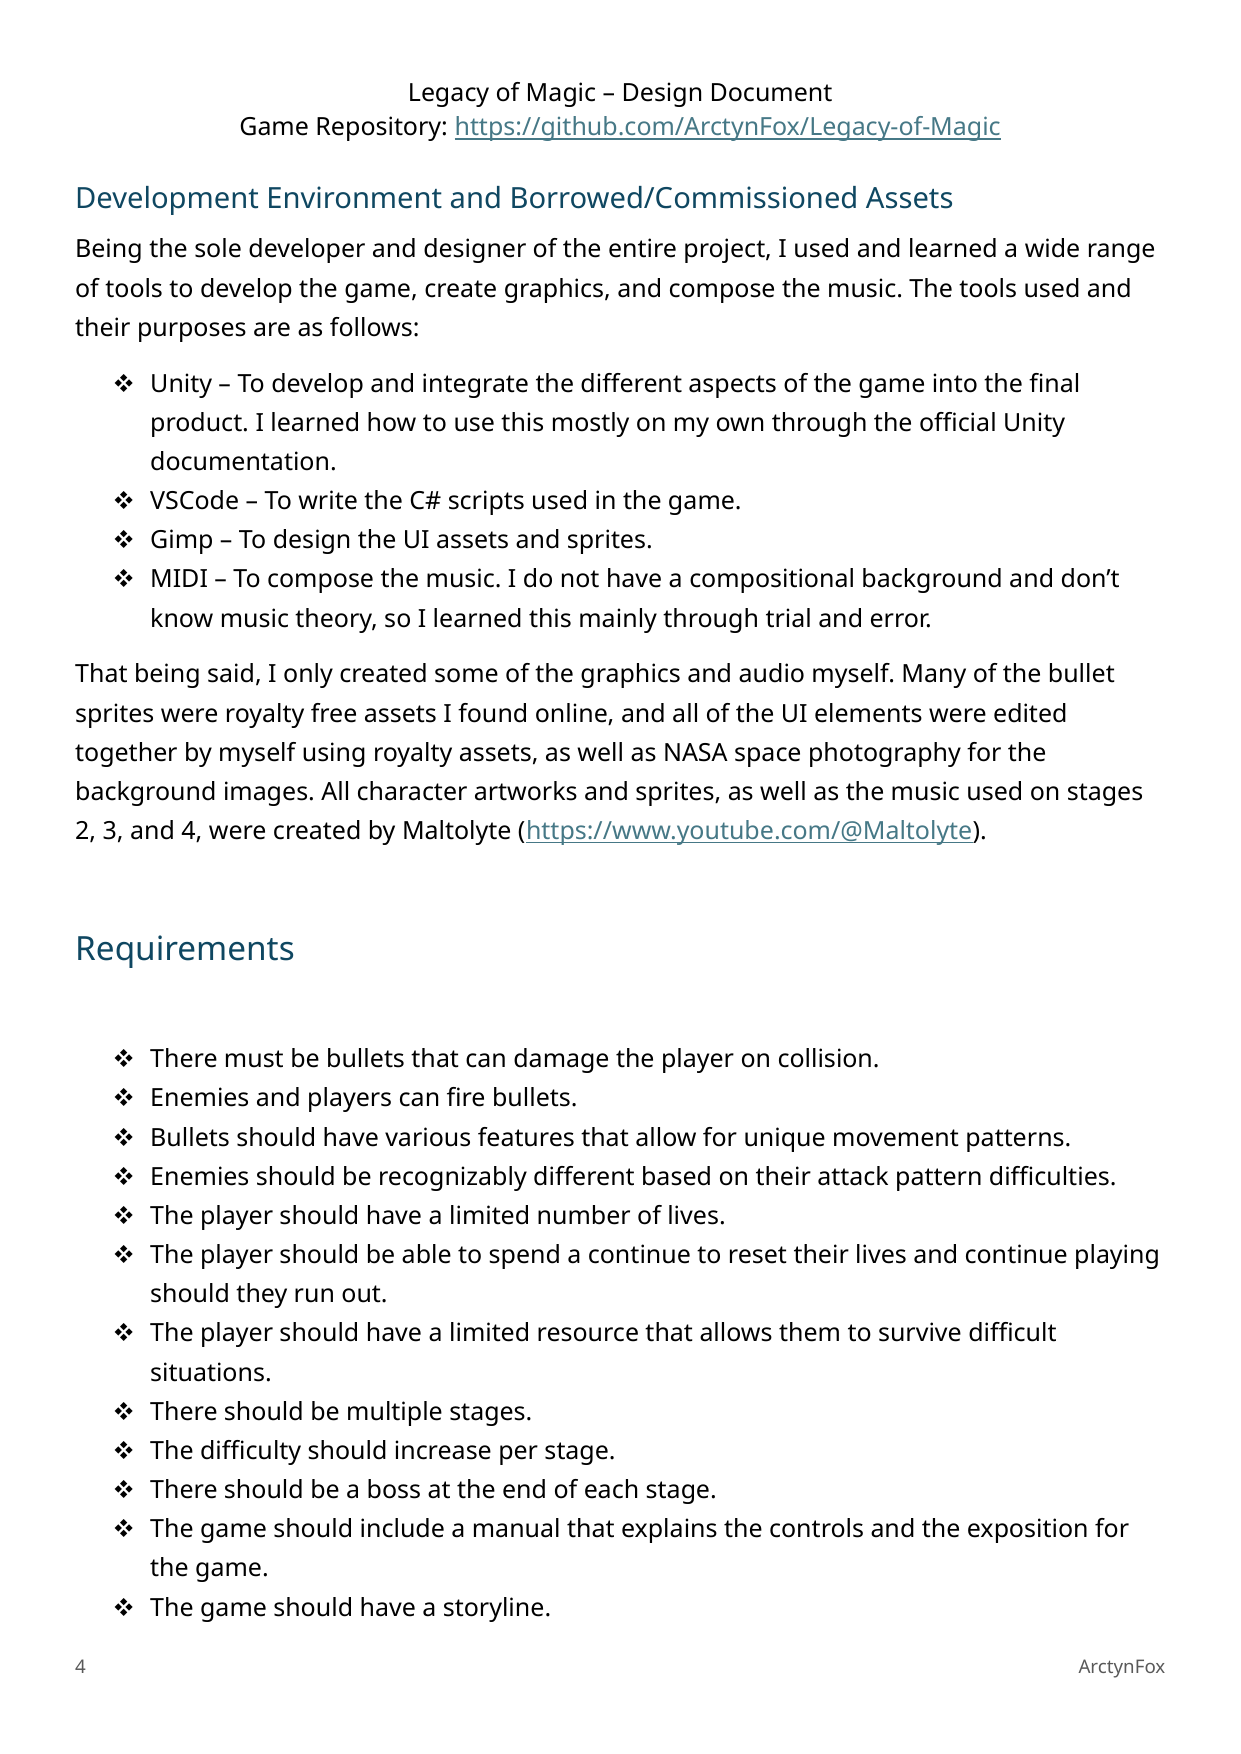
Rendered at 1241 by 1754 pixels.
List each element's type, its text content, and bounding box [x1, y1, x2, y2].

list Bullets should have various features that allow for unique movement patterns. [112, 1119, 1165, 1153]
list Enemies and players can fire bullets. [112, 1080, 1165, 1114]
list MIDI – To compose the music. I do not have a compositional background and don’t know music theory, so I learned this mainly through trial and error. [112, 561, 1165, 634]
list The difficulty should increase per stage. [112, 1432, 1165, 1467]
list Unity – To develop and integrate the different aspects of the game into the final product. I learned how to use this mostly on my own through the official Unity documentation. [112, 365, 1165, 478]
list Gimp – To design the UI assets and sprites. [112, 522, 1165, 556]
subtitle Requirements [75, 924, 1165, 970]
list The game should have a storyline. [112, 1589, 1165, 1623]
list VSCode – To write the C# scripts used in the game. [112, 483, 1165, 517]
subtitle Development Environment and Borrowed/Commissioned Assets [75, 177, 1165, 217]
list The player should have a limited resource that allows them to survive difficult situations. [112, 1315, 1165, 1388]
list The player should have a limited number of lives. [112, 1197, 1165, 1232]
list There must be bullets that can damage the player on collision. [112, 1041, 1165, 1075]
list The player should be able to spend a continue to reset their lives and continue playing should they run out. [112, 1237, 1165, 1310]
text That being said, I only created some of the graphics and audio myself. Many of the bullet sprites were royalty free assets I found online, and all of the UI elements were edited together by myself using royalty assets, as well as NASA space photography for the background images. All character artworks and sprites, as well as the music used on stages 2, 3, and 4, were created by Maltolyte (https://www.youtube.com/@Maltolyte). [75, 656, 1165, 847]
list The game should include a manual that explains the controls and the exposition for the game. [112, 1511, 1165, 1584]
list Enemies should be recognizably different based on their attack pattern difficulties. [112, 1158, 1165, 1192]
text Being the sole developer and designer of the entire project, I used and learned a wide range of tools to develop the game, create graphics, and compose the music. The tools used and their purposes are as follows: [75, 231, 1165, 343]
list There should be multiple stages. [112, 1393, 1165, 1427]
list There should be a boss at the end of each stage. [112, 1472, 1165, 1506]
